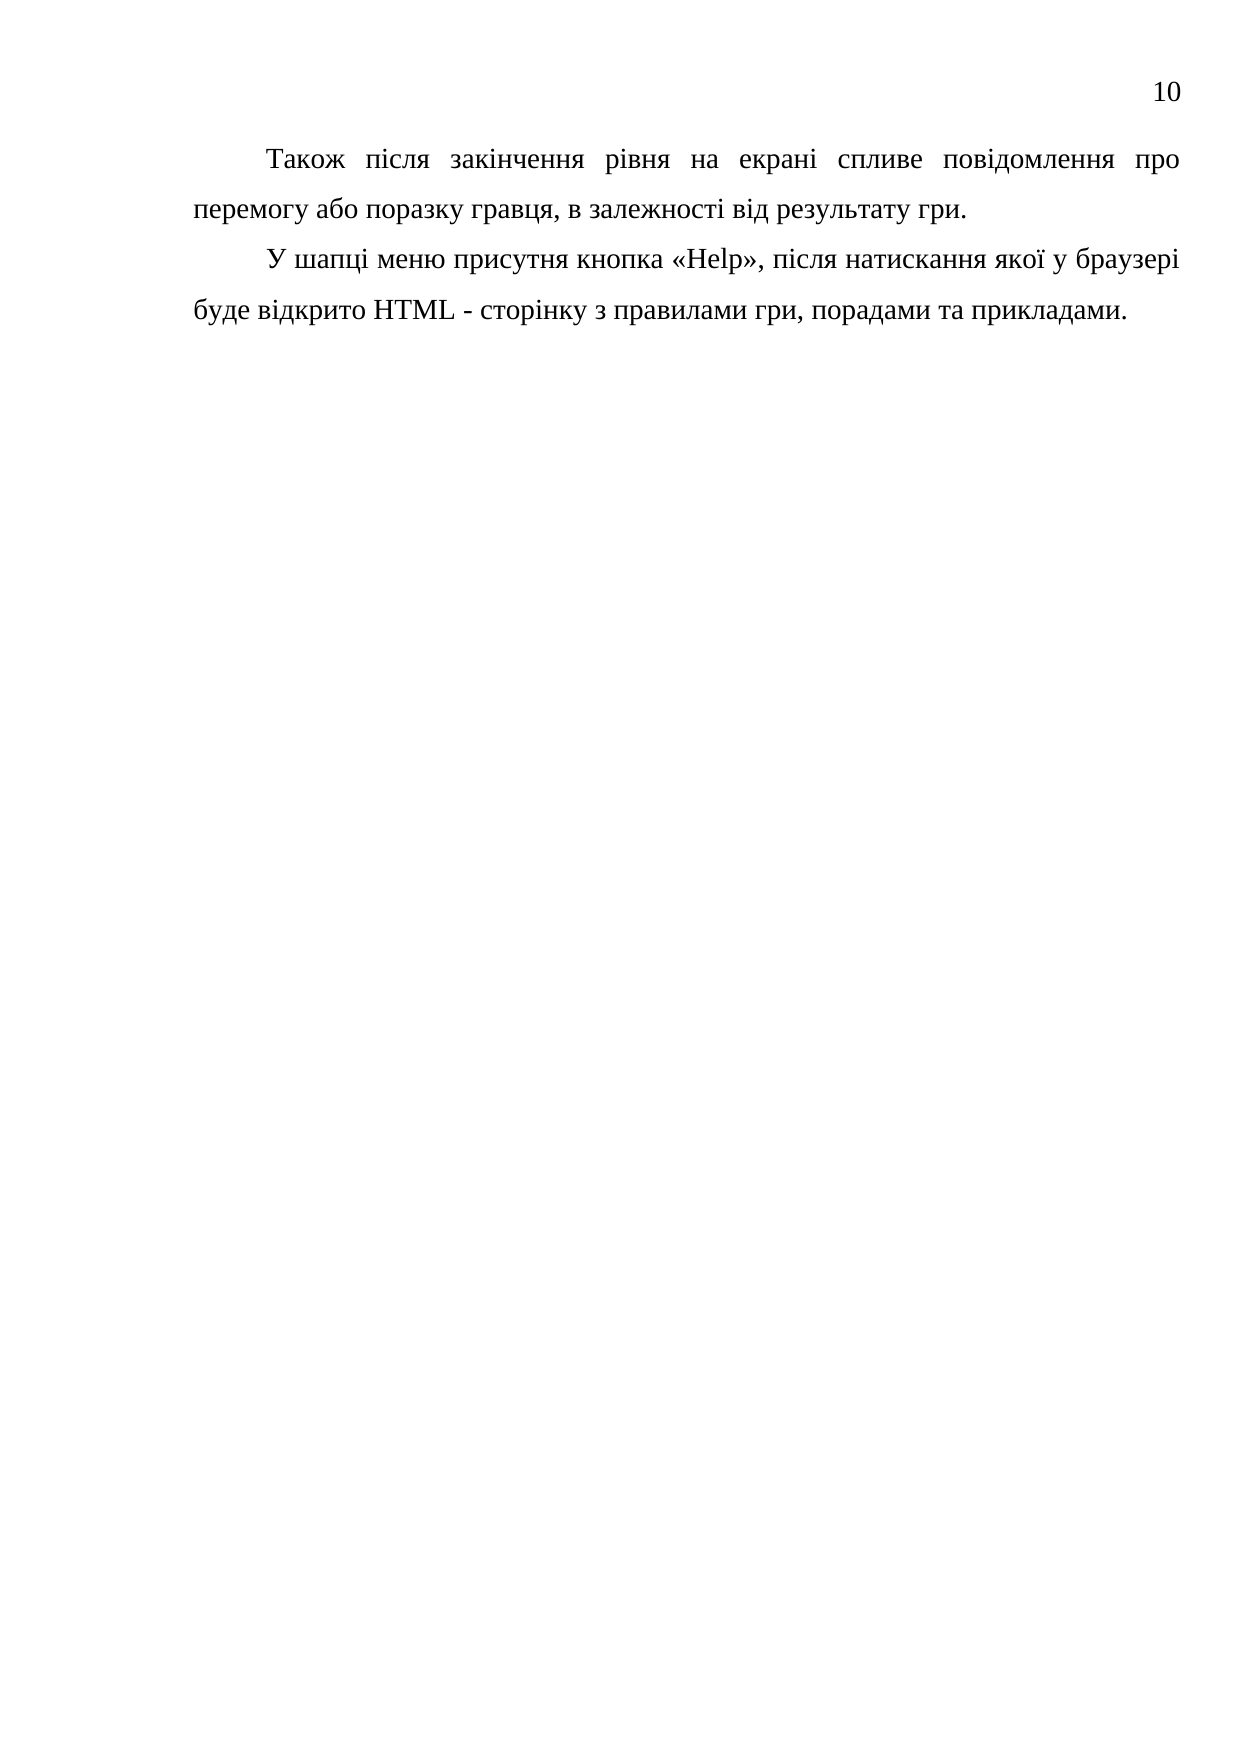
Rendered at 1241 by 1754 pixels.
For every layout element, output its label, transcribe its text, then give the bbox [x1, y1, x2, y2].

list У шапці меню присутня кнопка «Help», після натискання якої у браузері буде відкрито HTML - сторінку з правилами гри, порадами та прикладами. [193, 242, 1181, 325]
list Також після закінчення рівня на екрані спливе повідомлення про перемогу або поразку гравця, в залежності від результату гри. [193, 141, 1181, 225]
